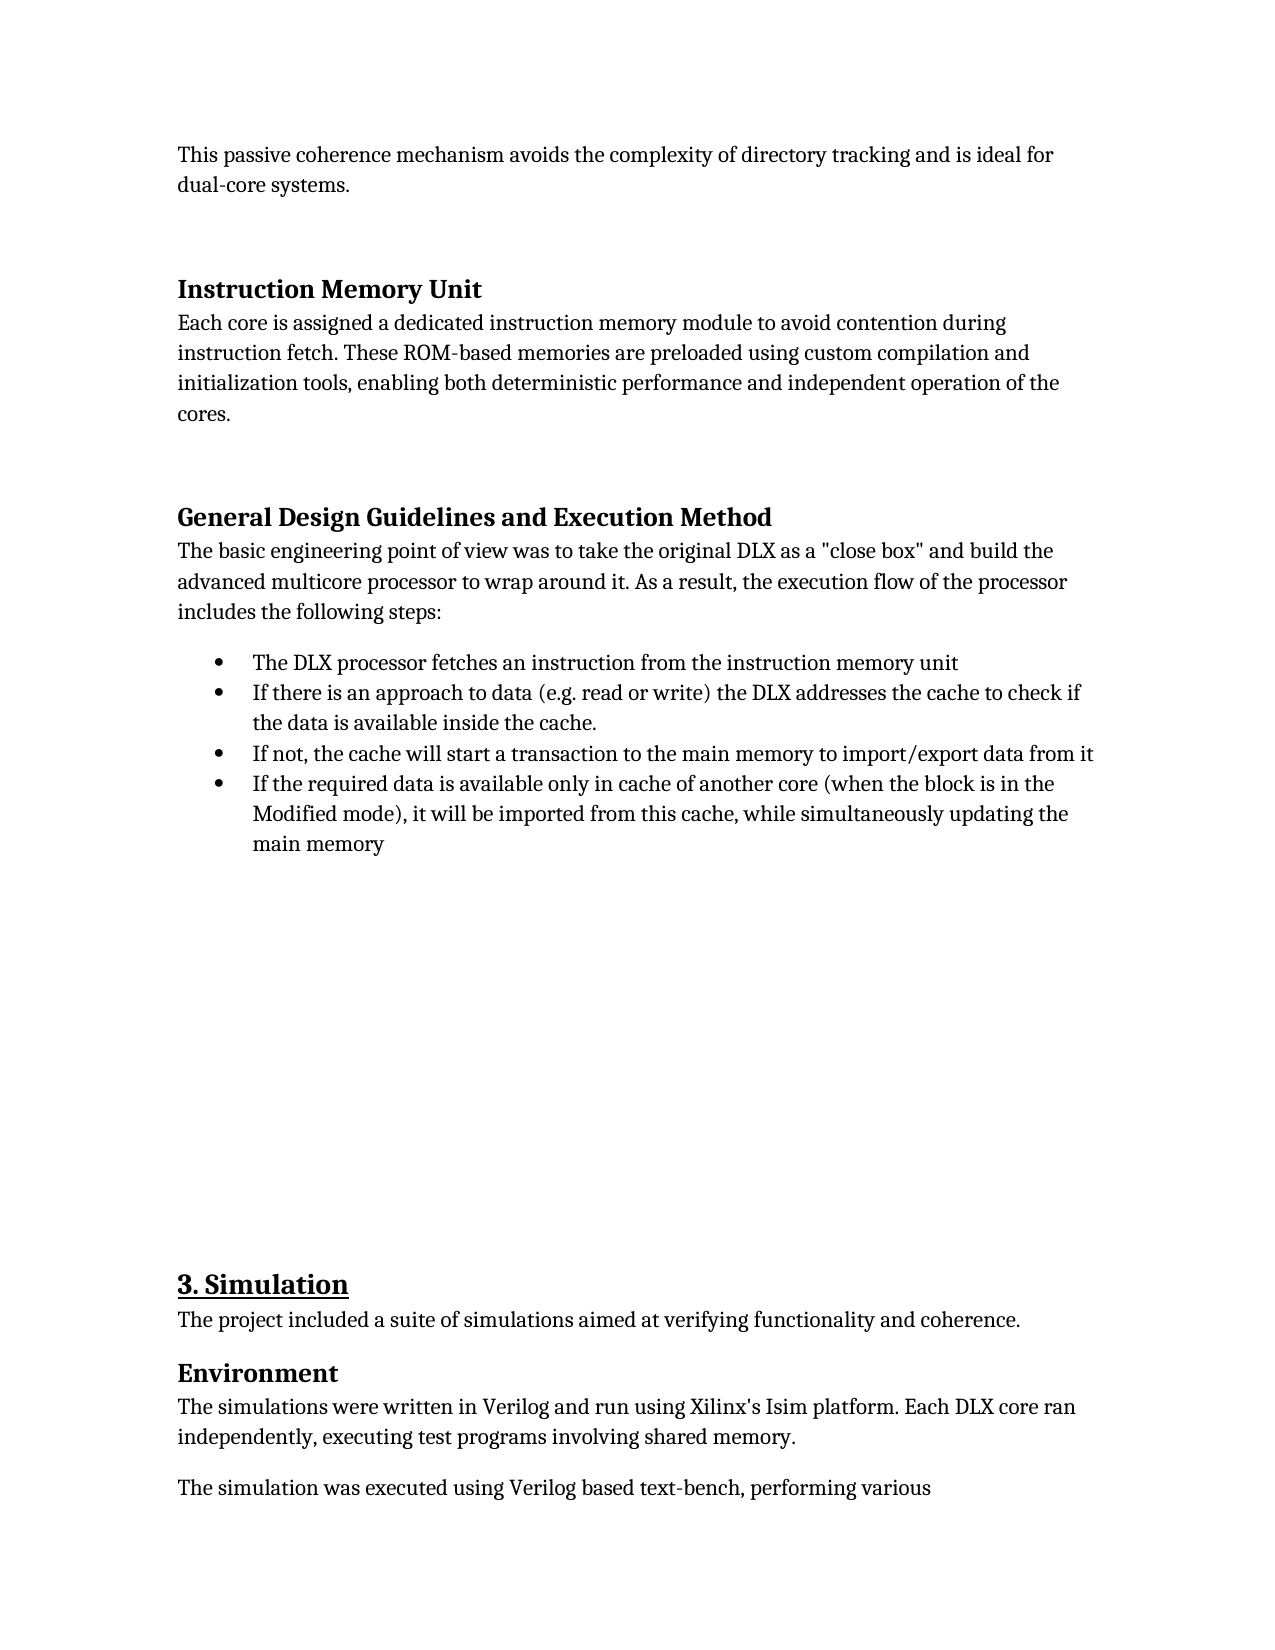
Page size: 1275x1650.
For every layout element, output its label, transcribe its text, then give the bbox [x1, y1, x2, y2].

subtitle Instruction Memory Unit [177, 274, 1098, 305]
list The DLX processor fetches an instruction from the instruction memory unit [215, 650, 1098, 676]
subtitle 3. Simulation [177, 1268, 1098, 1302]
list If not, the cache will start a transaction to the main memory to import/export data from it [215, 740, 1098, 767]
list If there is an approach to data (e.g. read or write) the DLX addresses the cache to check if the data is available inside the cache. [215, 680, 1098, 736]
text The simulations were written in Verilog and run using Xilinx's Isim platform. Each DLX core ran independently, executing test programs involving shared memory. [177, 1394, 1098, 1450]
text The basic engineering point of view was to take the original DLX as a "close box" and build the advanced multicore processor to wrap around it. As a result, the execution flow of the processor includes the following steps: [177, 538, 1098, 625]
list If the required data is available only in cache of another core (when the block is in the Modified mode), it will be imported from this cache, while simultaneously updating the main memory [215, 771, 1098, 857]
subtitle General Design Guidelines and Execution Method [177, 502, 1098, 534]
text Each core is assigned a dedicated instruction memory module to avoid contention during instruction fetch. These ROM-based memories are preloaded using custom compilation and initialization tools, enabling both deterministic performance and independent operation of the cores. [177, 310, 1098, 427]
text The simulation was executed using Verilog based text-bench, performing various [177, 1475, 1098, 1501]
subtitle Environment [177, 1358, 1098, 1389]
text This passive coherence mechanism avoids the complexity of directory tracking and is ideal for dual-core systems. [177, 142, 1098, 198]
text The project included a suite of simulations aimed at verifying functionality and coherence. [177, 1307, 1098, 1333]
